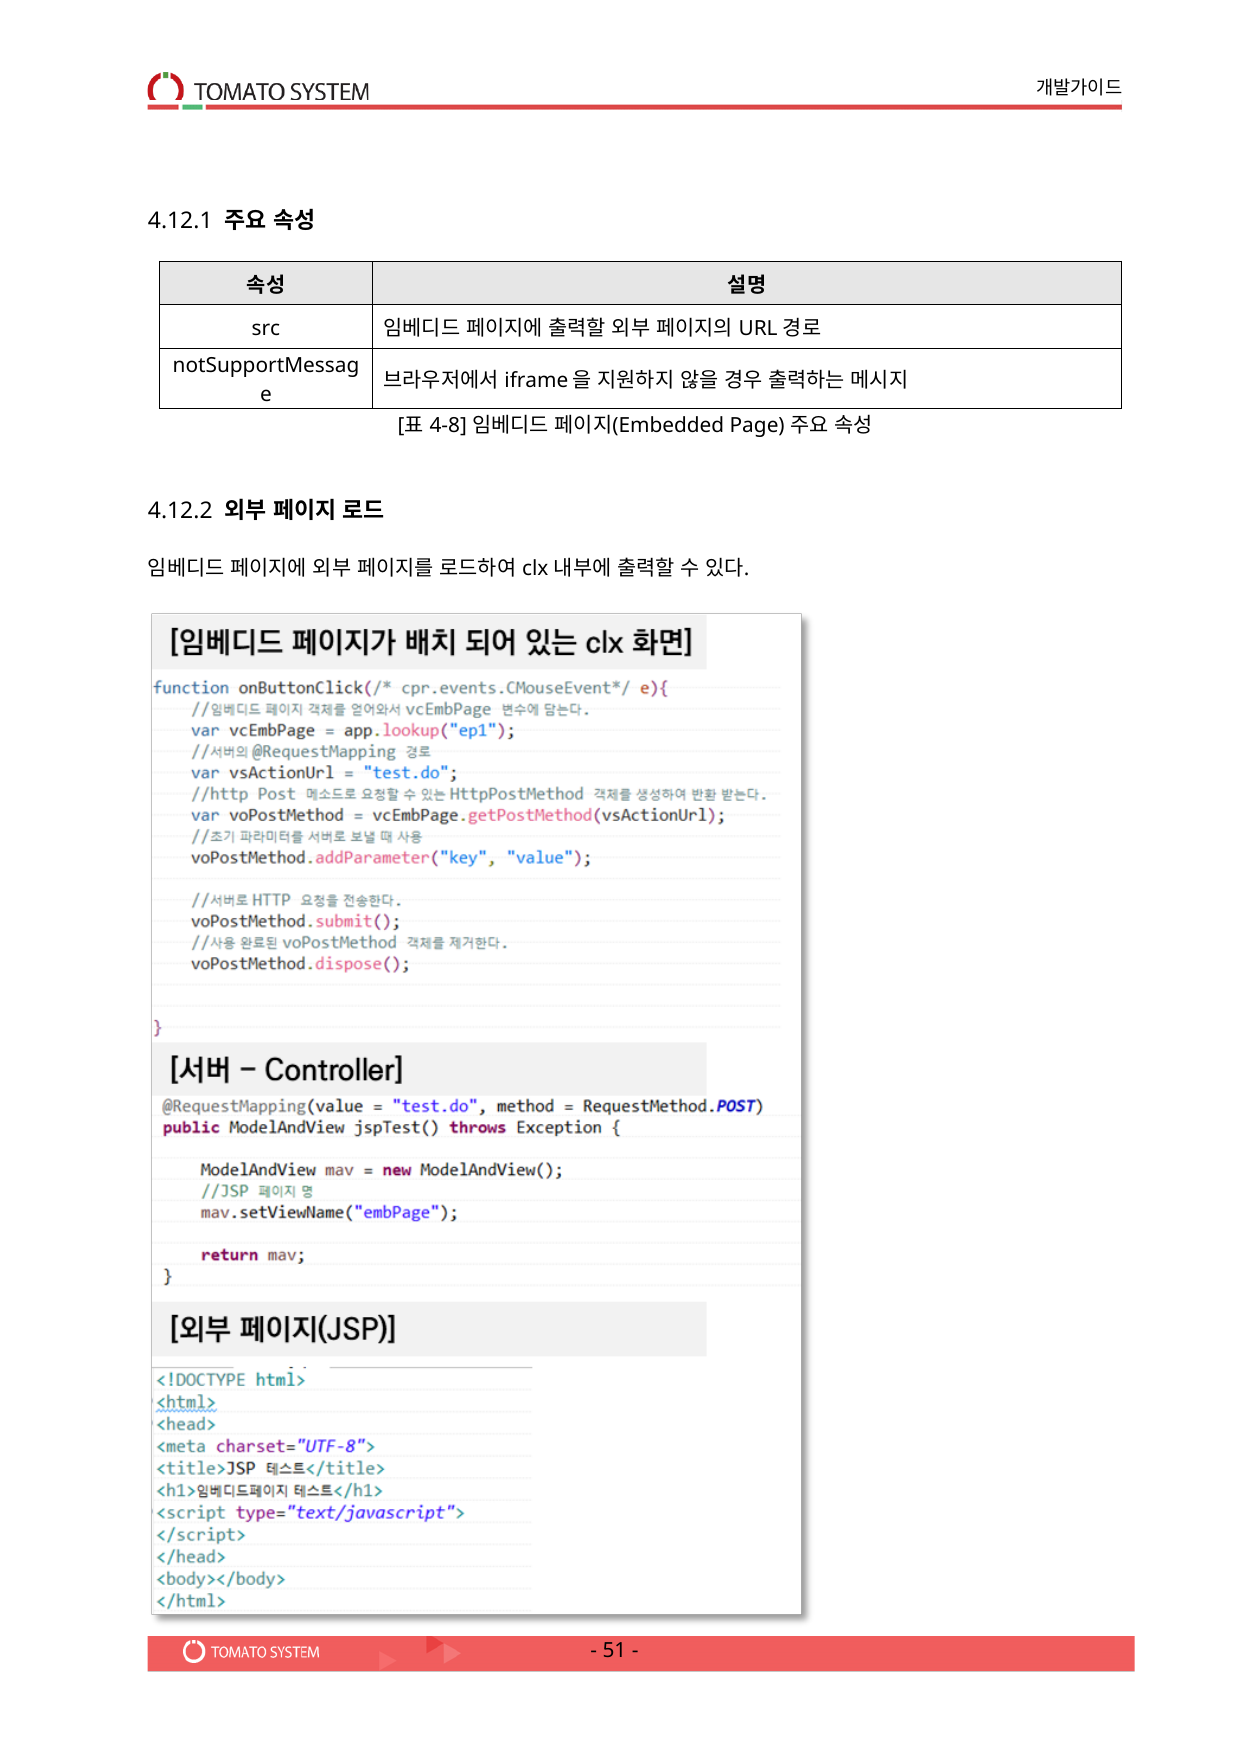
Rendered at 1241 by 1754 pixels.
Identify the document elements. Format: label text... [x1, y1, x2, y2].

text 임베디드 페이지에 외부 페이지를 로드하여 clx 내부에 출력할 수 있다. [148, 551, 1122, 581]
table_header 설명 [373, 262, 1121, 304]
table_cell 브라우저에서 iframe을 지원하지 않을 경우 출력하는 메시지 [373, 349, 1121, 408]
picture [147, 72, 1123, 112]
picture [147, 1636, 1135, 1672]
table_cell src [160, 305, 372, 348]
table_cell notSupportMessage [160, 349, 372, 408]
picture [147, 609, 817, 1630]
table_header 속성 [160, 262, 372, 304]
table_cell 임베디드 페이지에 출력할 외부 페이지의 URL 경로 [373, 305, 1121, 348]
subtitle 외부 페이지 로드 [148, 492, 1122, 526]
subtitle 주요 속성 [148, 202, 1122, 236]
text [표 4-8] 임베디드 페이지(Embedded Page) 주요 속성 [148, 409, 1122, 439]
